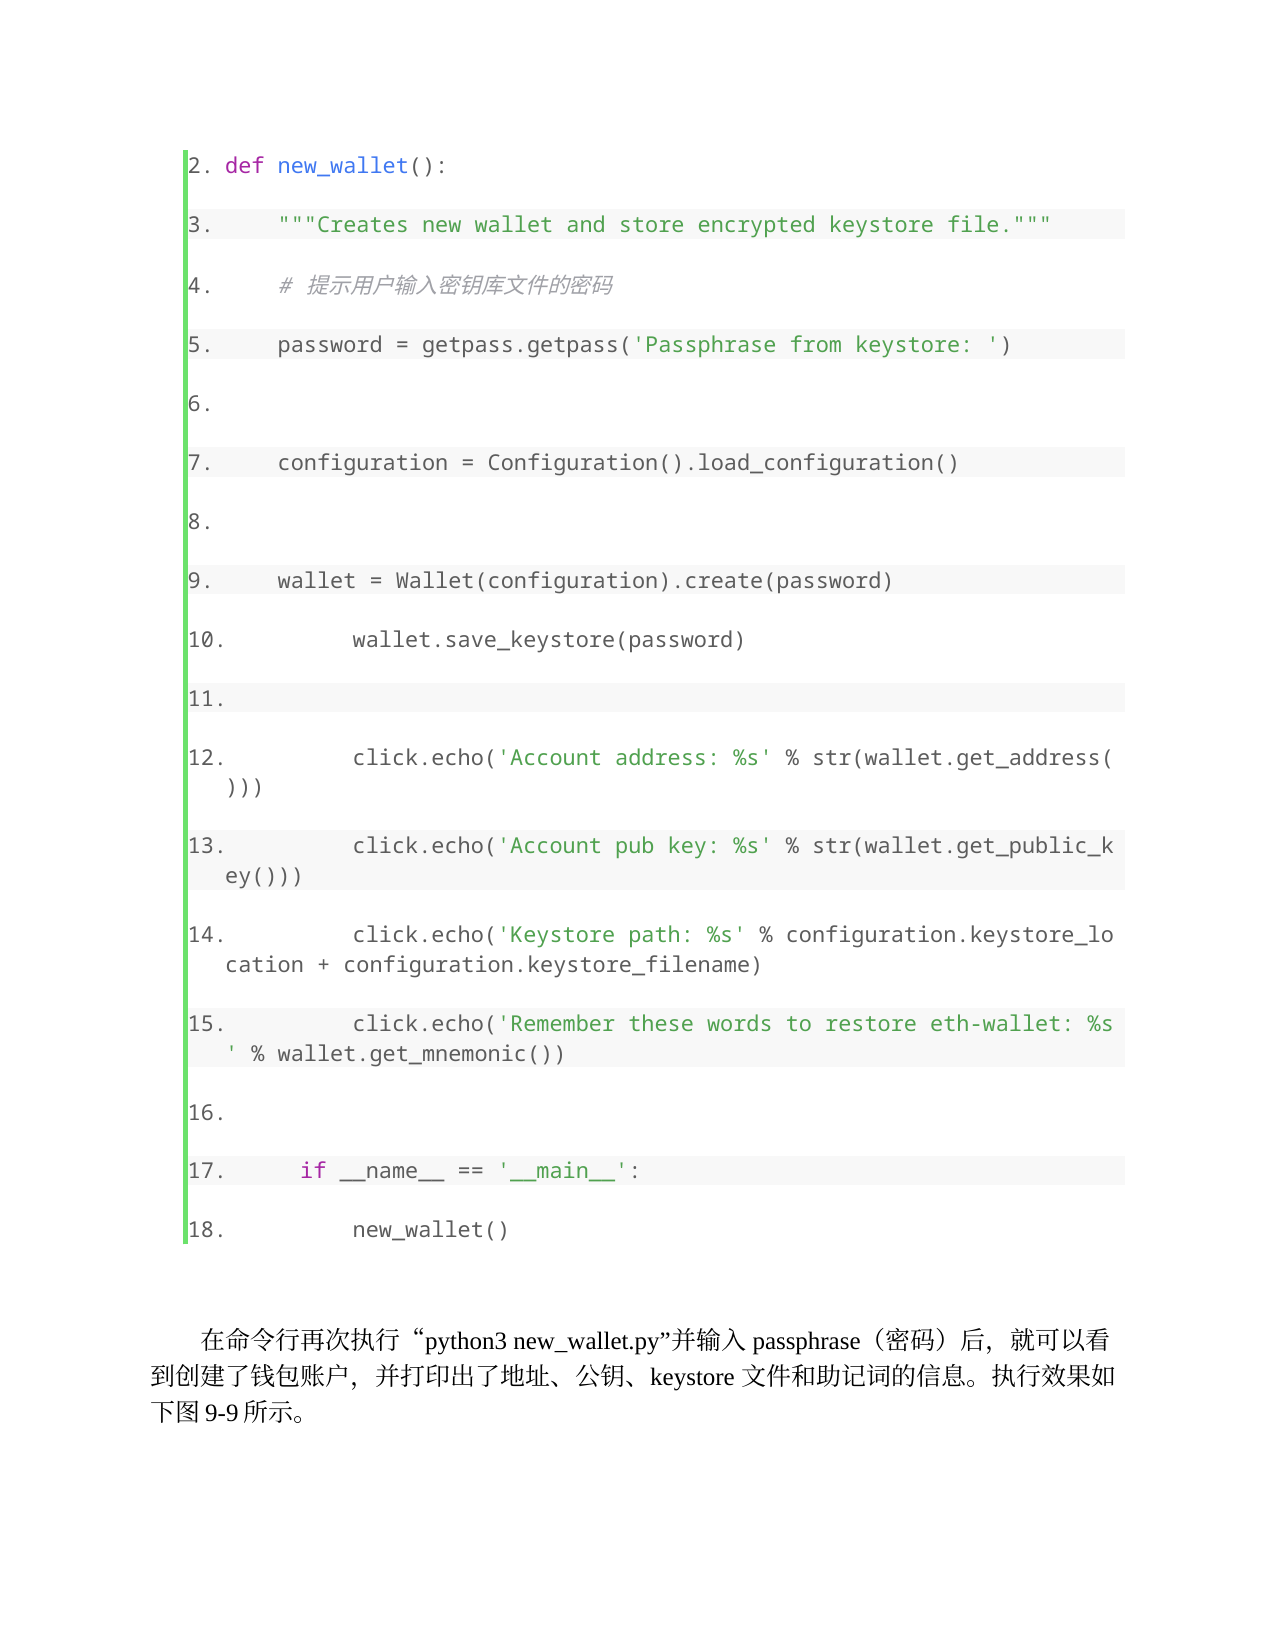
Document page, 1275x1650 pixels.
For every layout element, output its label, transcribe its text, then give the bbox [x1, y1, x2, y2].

list click.echo('Remember these words to restore eth-wallet: %s' % wallet.get_mnemonic()) [188, 1008, 1125, 1067]
list configuration = Configuration().load_configuration() [188, 447, 1125, 477]
list wallet.save_keystore(password) [188, 624, 1125, 653]
list click.echo('Account address: %s' % str(wallet.get_address())) [188, 742, 1125, 801]
list """Creates new wallet and store encrypted keystore file.""" [188, 209, 1125, 239]
list click.echo('Account pub key: %s' % str(wallet.get_public_key())) [188, 830, 1125, 890]
list click.echo('Keystore path: %s' % configuration.keystore_location + configuration.keystore_filename) [188, 919, 1125, 979]
text 在命令行再次执行“python3 new_wallet.py”并输入 passphrase（密码）后，就可以看到创建了钱包账户，并打印出了地址、公钥、keystore 文件和助记词的信息。执行效果如下图9-9所示。 [150, 1321, 1125, 1429]
list def new_wallet(): [188, 150, 1125, 180]
list if __name__ == '__main__': [188, 1156, 1125, 1185]
list wallet = Wallet(configuration).create(password) [188, 565, 1125, 594]
list new_wallet() [188, 1214, 1125, 1244]
list password = getpass.getpass('Passphrase from keystore: ') [188, 329, 1125, 359]
list # 提示用户输入密钥库文件的密码 [188, 268, 1125, 300]
